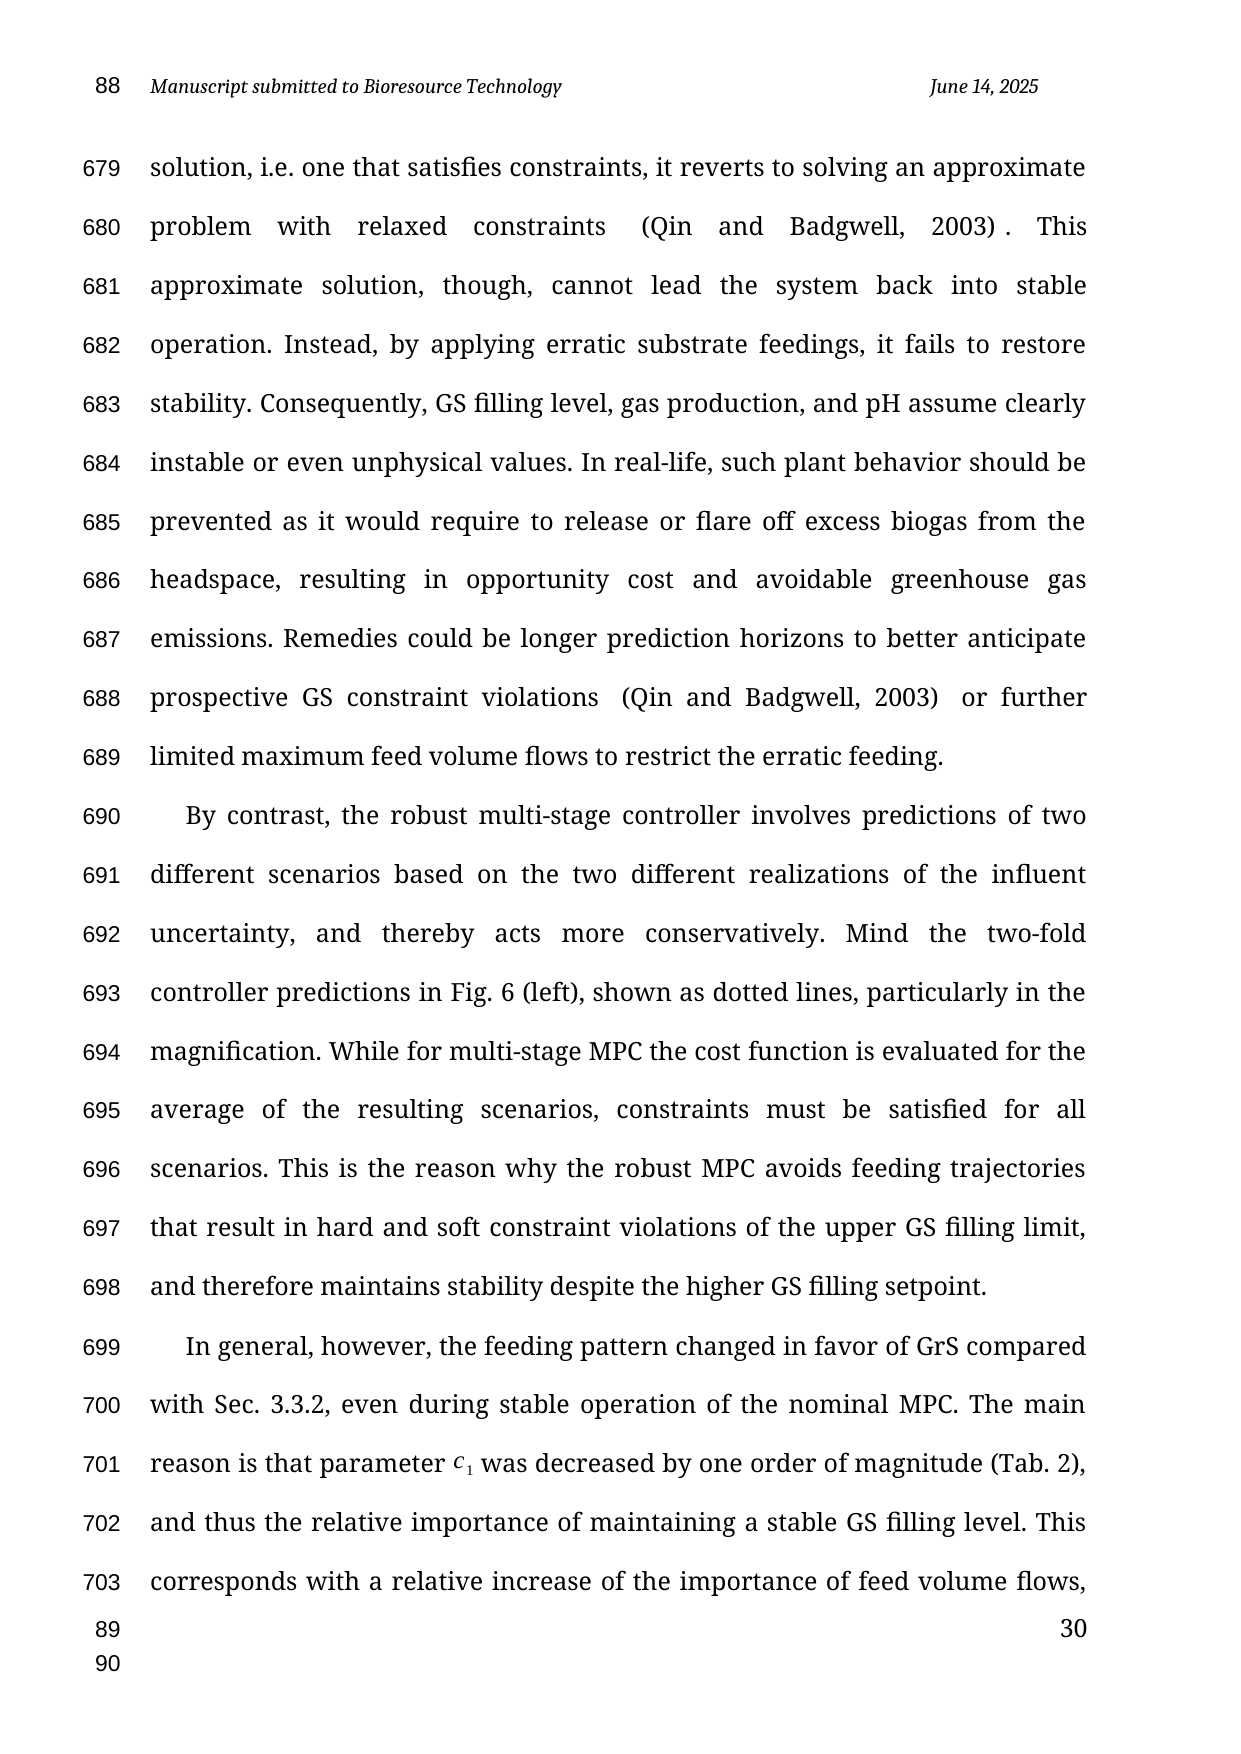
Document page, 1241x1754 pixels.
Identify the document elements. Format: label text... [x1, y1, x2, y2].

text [150, 150, 1087, 773]
text By contrast, the robust multi-stage controller involves predictions of two different scenarios based on the two different realizations of the influent uncertainty, and thereby acts more conservatively. Mind the two-fold controller predictions in Fig. 6 (left), shown as dotted lines, particularly in the magnification. While for multi-stage MPC the cost function is evaluated for the average of the resulting scenarios, constraints must be satisfied for all scenarios. This is the reason why the robust MPC avoids feeding trajectories that result in hard and soft constraint violations of the upper GS filling limit, and therefore maintains stability despite the higher GS filling setpoint. [150, 798, 1087, 1303]
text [150, 1328, 1087, 1598]
